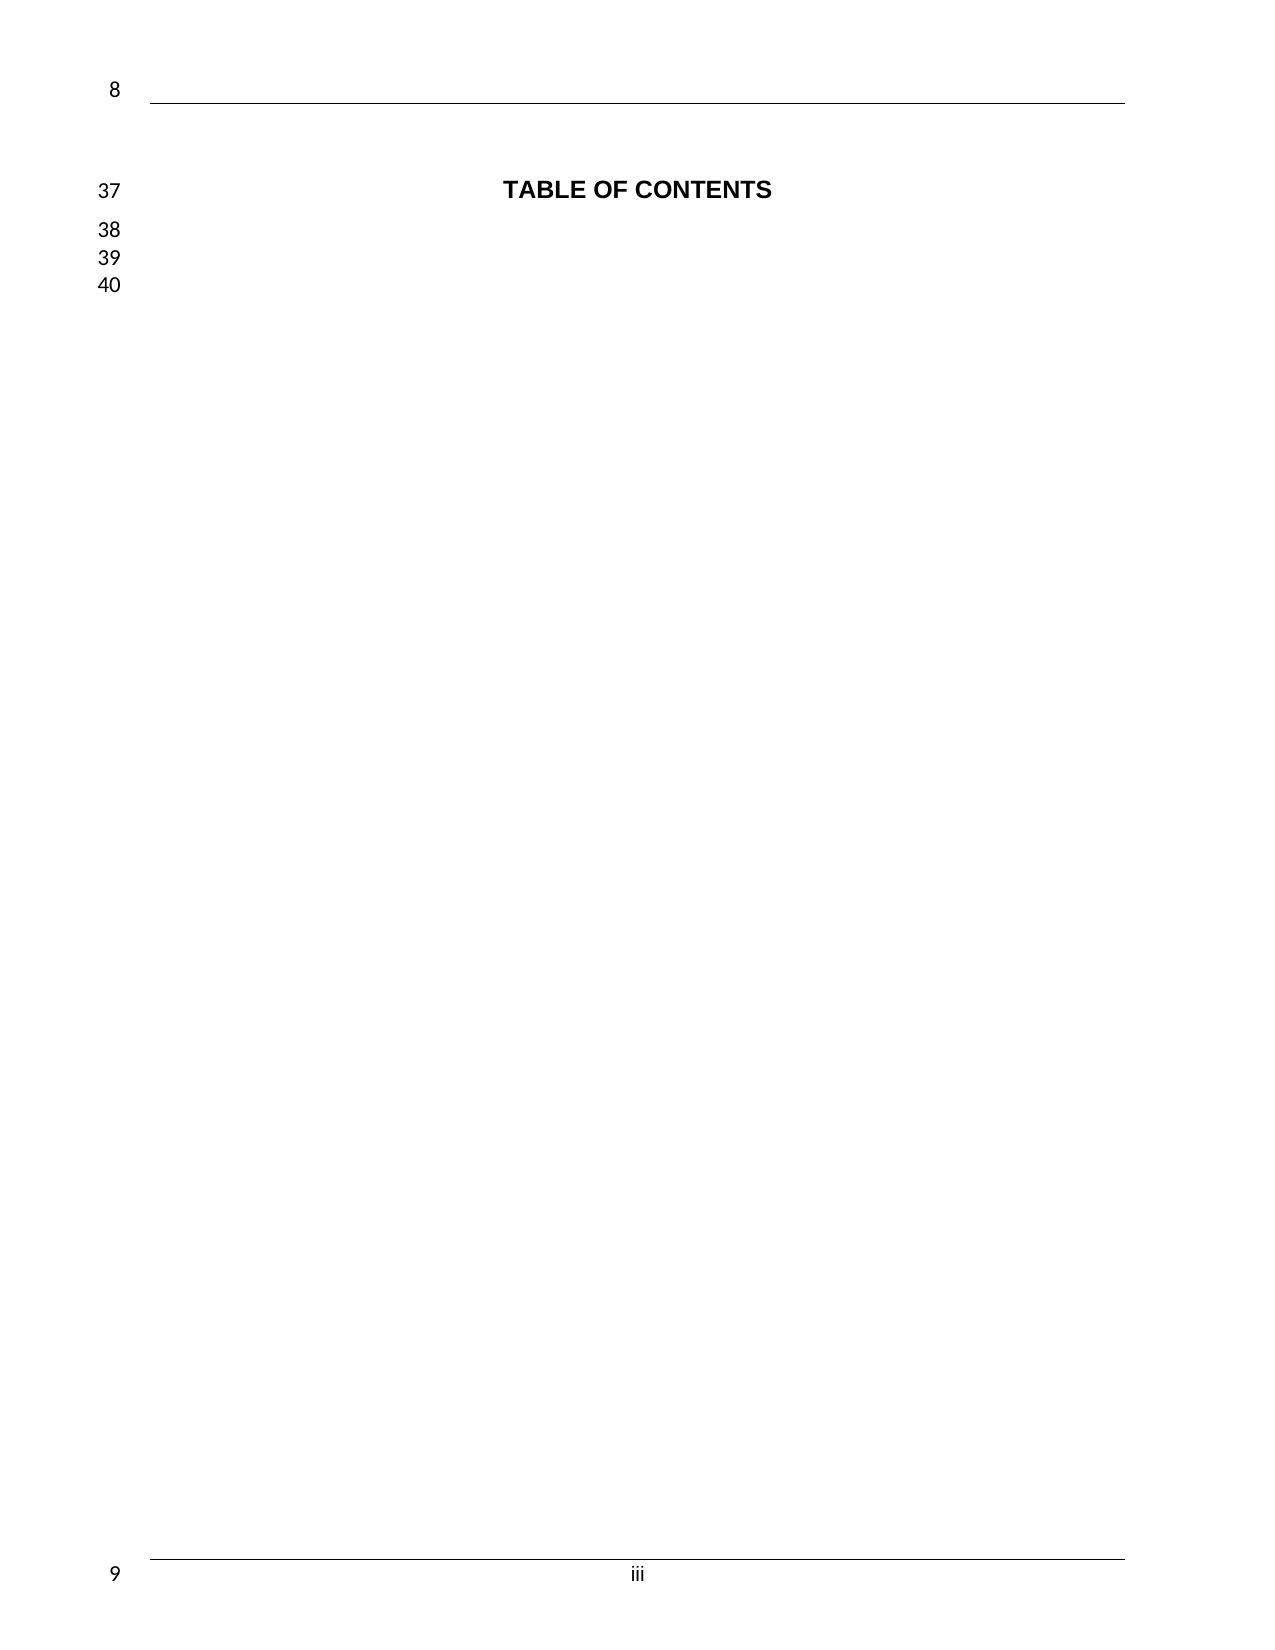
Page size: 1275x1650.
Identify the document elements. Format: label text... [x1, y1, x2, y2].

subtitle TABLE OF CONTENTS [150, 175, 1125, 204]
